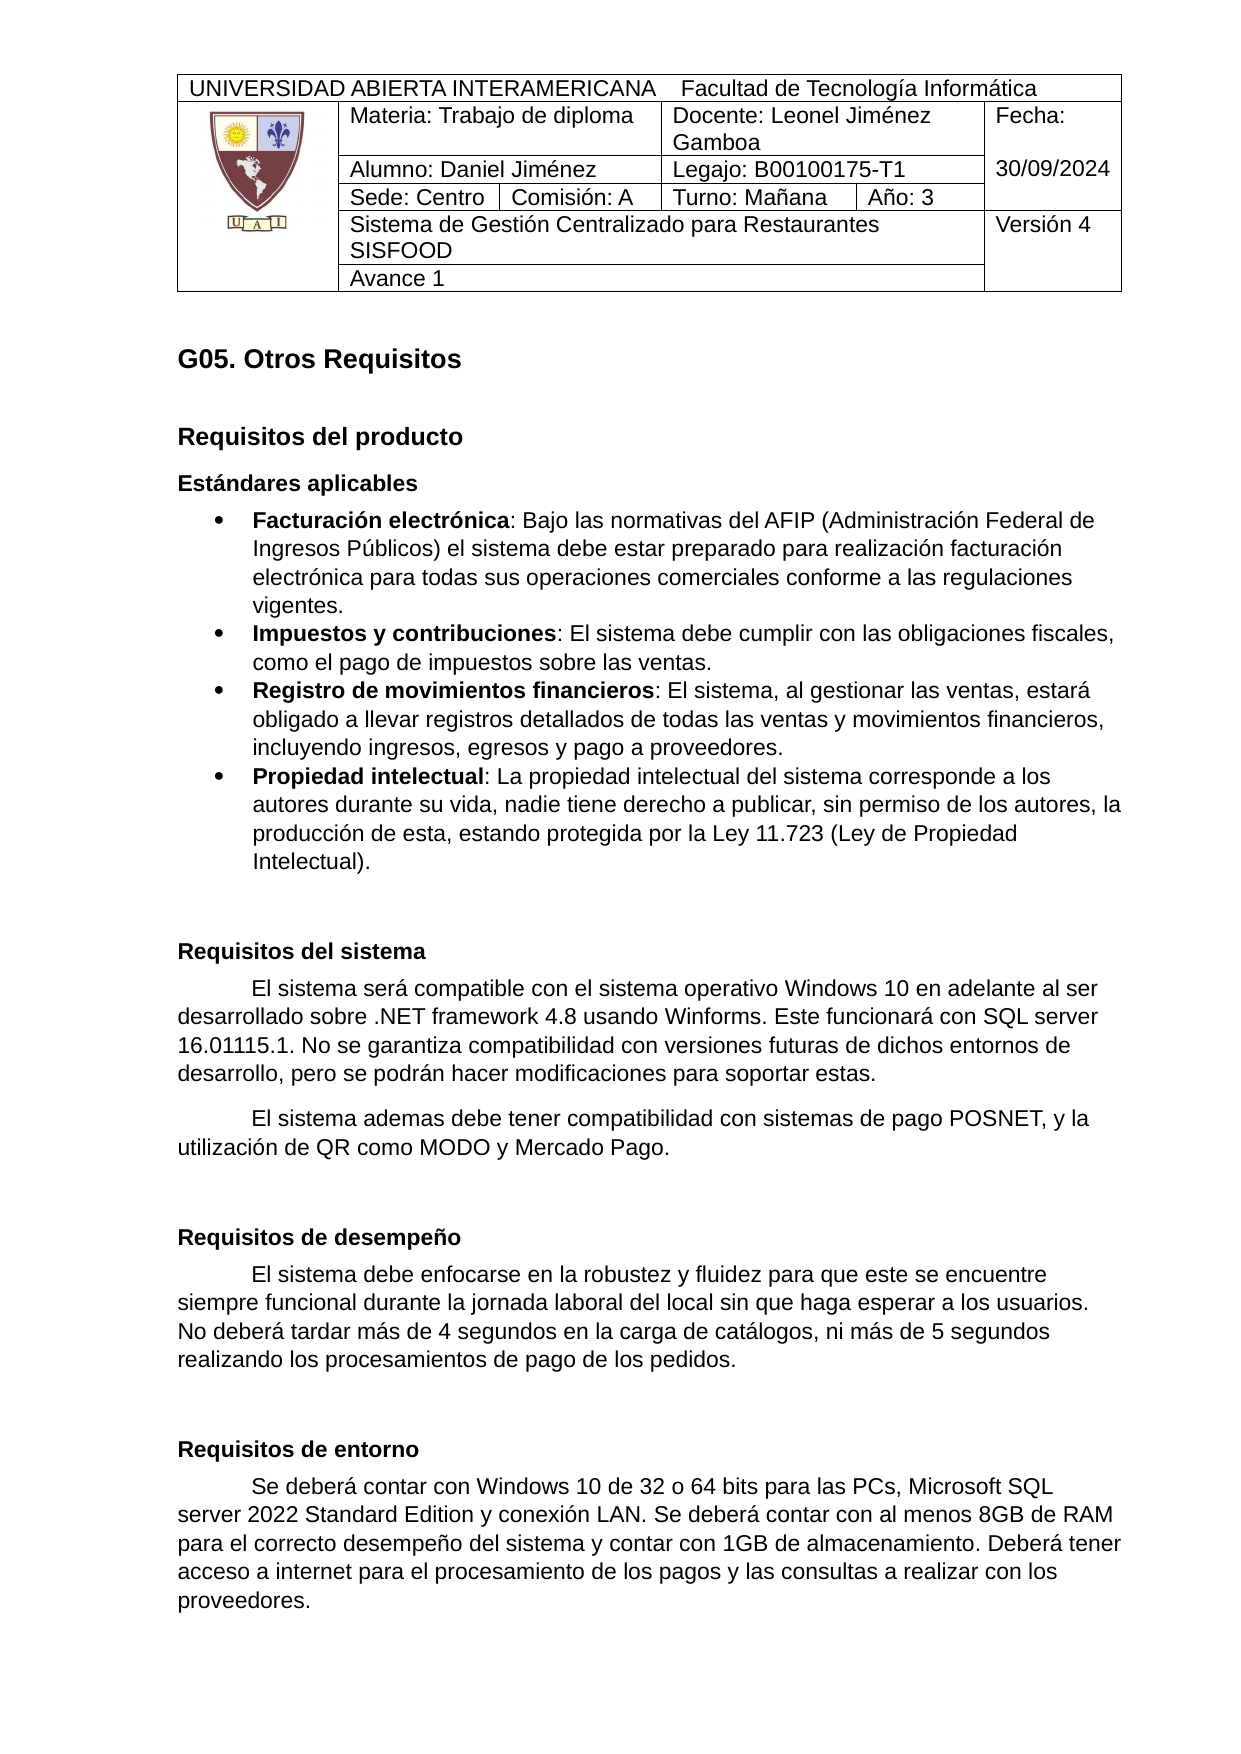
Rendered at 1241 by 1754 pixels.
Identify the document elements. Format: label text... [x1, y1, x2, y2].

subtitle Requisitos del producto [177, 422, 1122, 451]
list Propiedad intelectual: La propiedad intelectual del sistema corresponde a los autores durante su vida, nadie tiene derecho a publicar, sin permiso de los autores, la producción de esta, estando protegida por la Ley 11.723 (Ley de Propiedad Intelectual). [215, 763, 1122, 874]
text El sistema debe enfocarse en la robustez y fluidez para que este se encuentre siempre funcional durante la jornada laboral del local sin que haga esperar a los usuarios. No deberá tardar más de 4 segundos en la carga de catálogos, ni más de 5 segundos realizando los procesamientos de pago de los pedidos. [177, 1261, 1122, 1372]
subtitle Requisitos del sistema [177, 938, 1122, 964]
text El sistema ademas debe tener compatibilidad con sistemas de pago POSNET, y la utilización de QR como MODO y Mercado Pago. [177, 1105, 1122, 1160]
list Registro de movimientos financieros: El sistema, al gestionar las ventas, estará obligado a llevar registros detallados de todas las ventas y movimientos financieros, incluyendo ingresos, egresos y pago a proveedores. [215, 677, 1122, 761]
subtitle G05. Otros Requisitos [177, 343, 1122, 374]
list Impuestos y contribuciones: El sistema debe cumplir con las obligaciones fiscales, como el pago de impuestos sobre las ventas. [215, 620, 1122, 675]
subtitle Requisitos de entorno [177, 1436, 1122, 1463]
list Facturación electrónica: Bajo las normativas del AFIP (Administración Federal de Ingresos Públicos) el sistema debe estar preparado para realización facturación electrónica para todas sus operaciones comerciales conforme a las regulaciones vigentes. [215, 507, 1122, 618]
subtitle Estándares aplicables [177, 470, 1122, 496]
text El sistema será compatible con el sistema operativo Windows 10 en adelante al ser desarrollado sobre .NET framework 4.8 usando Winforms. Este funcionará con SQL server 16.01115.1. No se garantiza compatibilidad con versiones futuras de dichos entornos de desarrollo, pero se podrán hacer modificaciones para soportar estas. [177, 975, 1122, 1087]
subtitle Requisitos de desempeño [177, 1224, 1122, 1250]
picture [188, 102, 327, 236]
text Se deberá contar con Windows 10 de 32 o 64 bits para las PCs, Microsoft SQL server 2022 Standard Edition y conexión LAN. Se deberá contar con al menos 8GB de RAM para el correcto desempeño del sistema y contar con 1GB de almacenamiento. Deberá tener acceso a internet para el procesamiento de los pagos y las consultas a realizar con los proveedores. [177, 1473, 1122, 1613]
